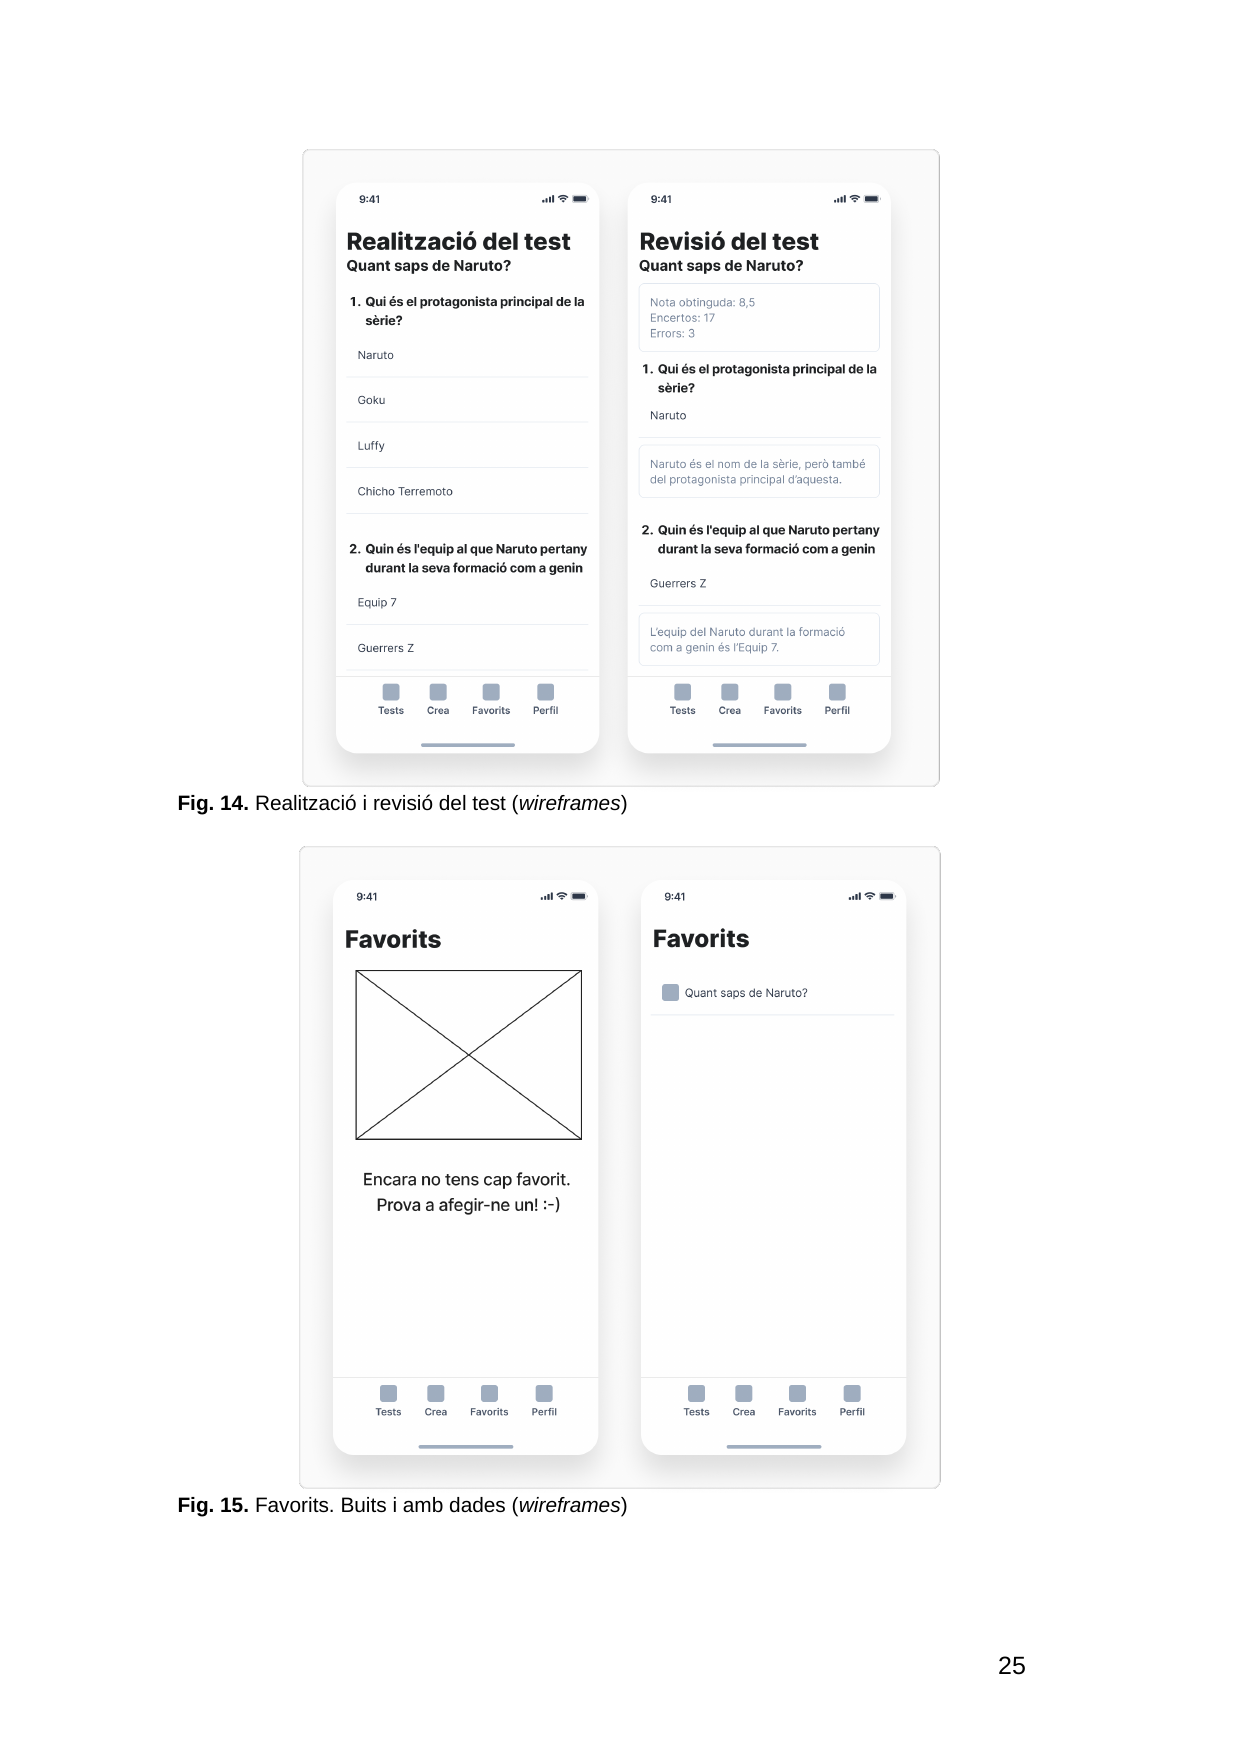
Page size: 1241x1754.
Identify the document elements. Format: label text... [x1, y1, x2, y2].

picture [293, 843, 947, 1493]
picture [297, 147, 944, 792]
text Fig. 14. Realització i revisió del test (wireframes) [177, 791, 1063, 815]
text Fig. 15. Favorits. Buits i amb dades (wireframes) [177, 1493, 1063, 1517]
